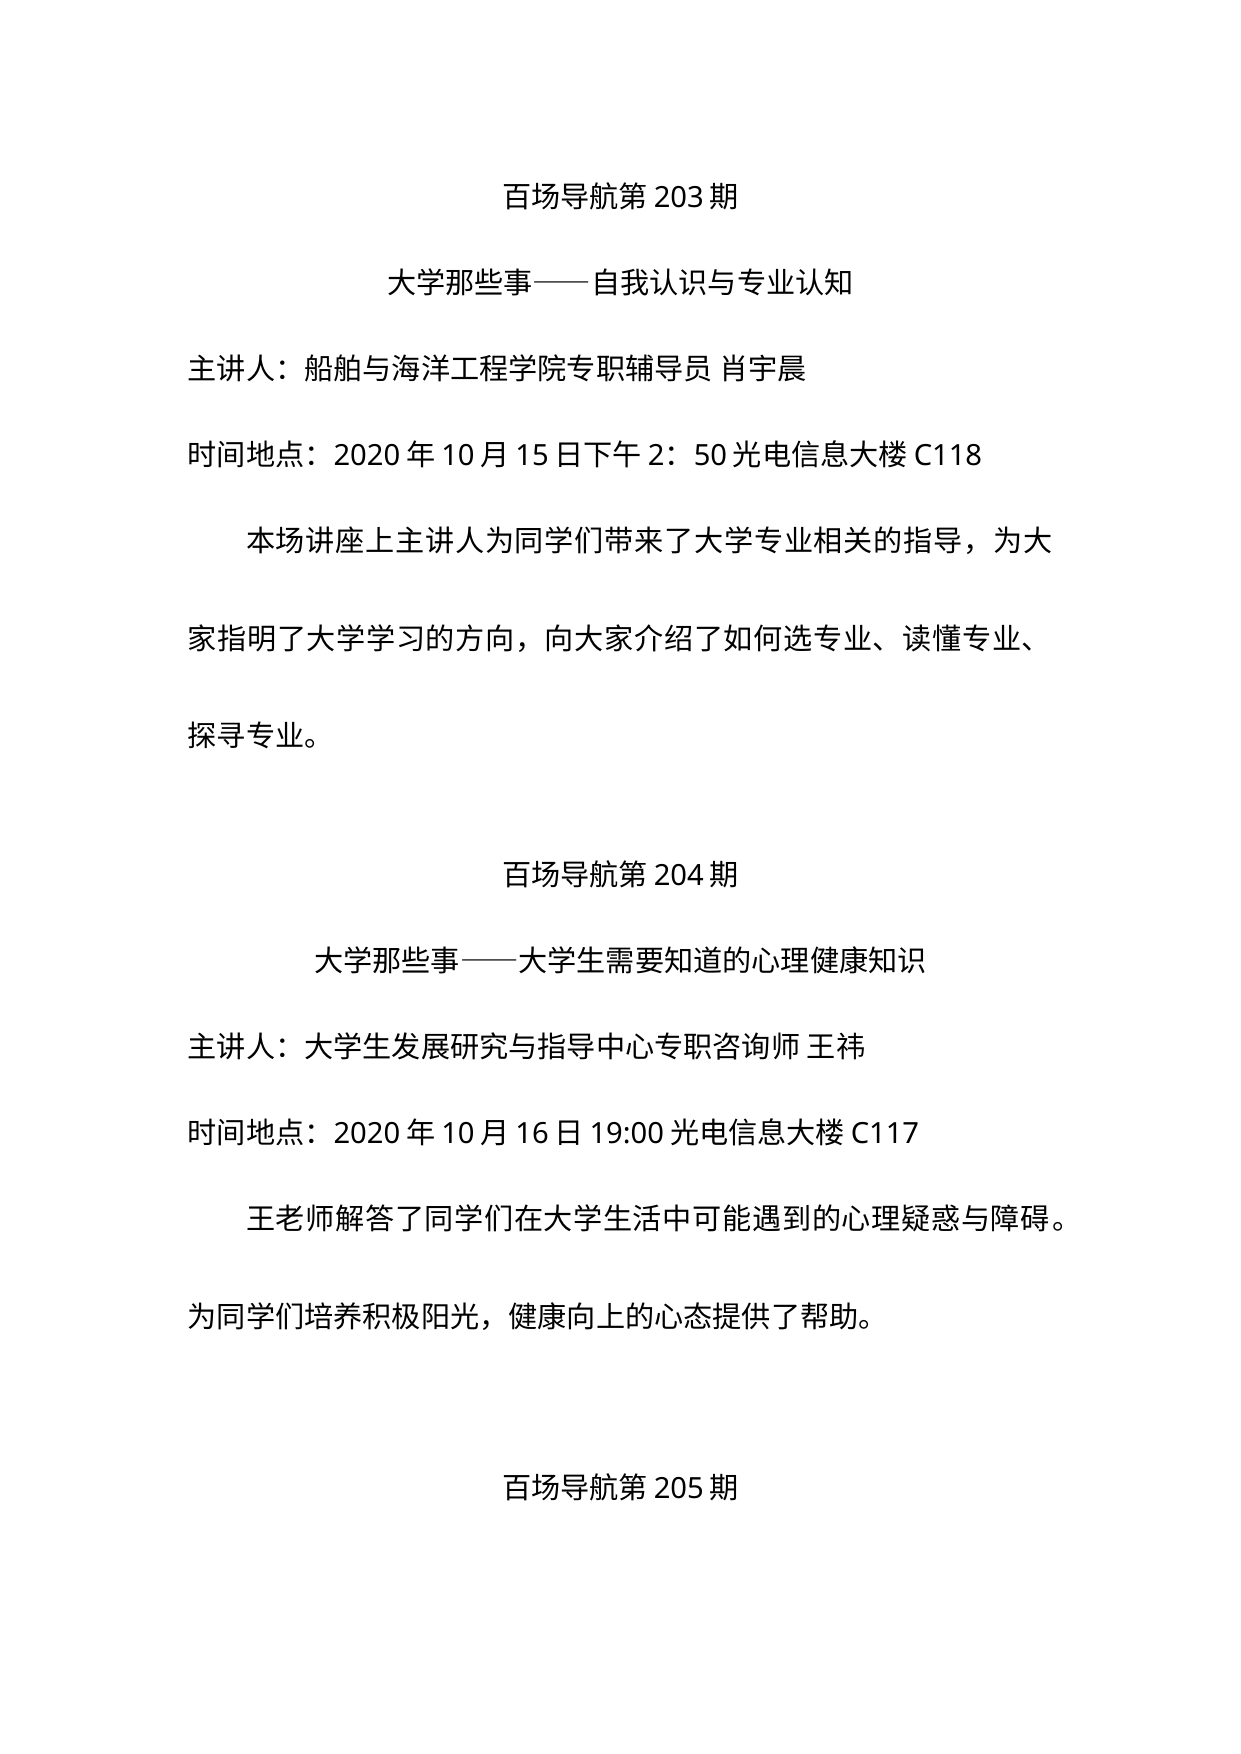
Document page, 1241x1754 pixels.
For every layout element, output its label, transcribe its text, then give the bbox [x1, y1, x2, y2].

text 百场导航第203期 [187, 162, 1053, 227]
text 主讲人：大学生发展研究与指导中心专职咨询师 王祎 [187, 1012, 1053, 1077]
text 大学那些事——大学生需要知道的心理健康知识 [187, 926, 1053, 991]
text 本场讲座上主讲人为同学们带来了大学专业相关的指导，为大家指明了大学学习的方向，向大家介绍了如何选专业、读懂专业、探寻专业。 [187, 507, 1053, 767]
text 大学那些事——自我认识与专业认知 [187, 248, 1053, 313]
text 百场导航第205期 [187, 1453, 1053, 1518]
text 百场导航第204期 [187, 840, 1053, 905]
text 时间地点：2020年10月16日19:00光电信息大楼C117 [187, 1098, 1053, 1163]
text 王老师解答了同学们在大学生活中可能遇到的心理疑惑与障碍。为同学们培养积极阳光，健康向上的心态提供了帮助。 [187, 1184, 1053, 1347]
text 时间地点：2020年10月15日下午2：50光电信息大楼C118 [187, 420, 1053, 485]
text 主讲人：船舶与海洋工程学院专职辅导员 肖宇晨 [187, 334, 1053, 399]
